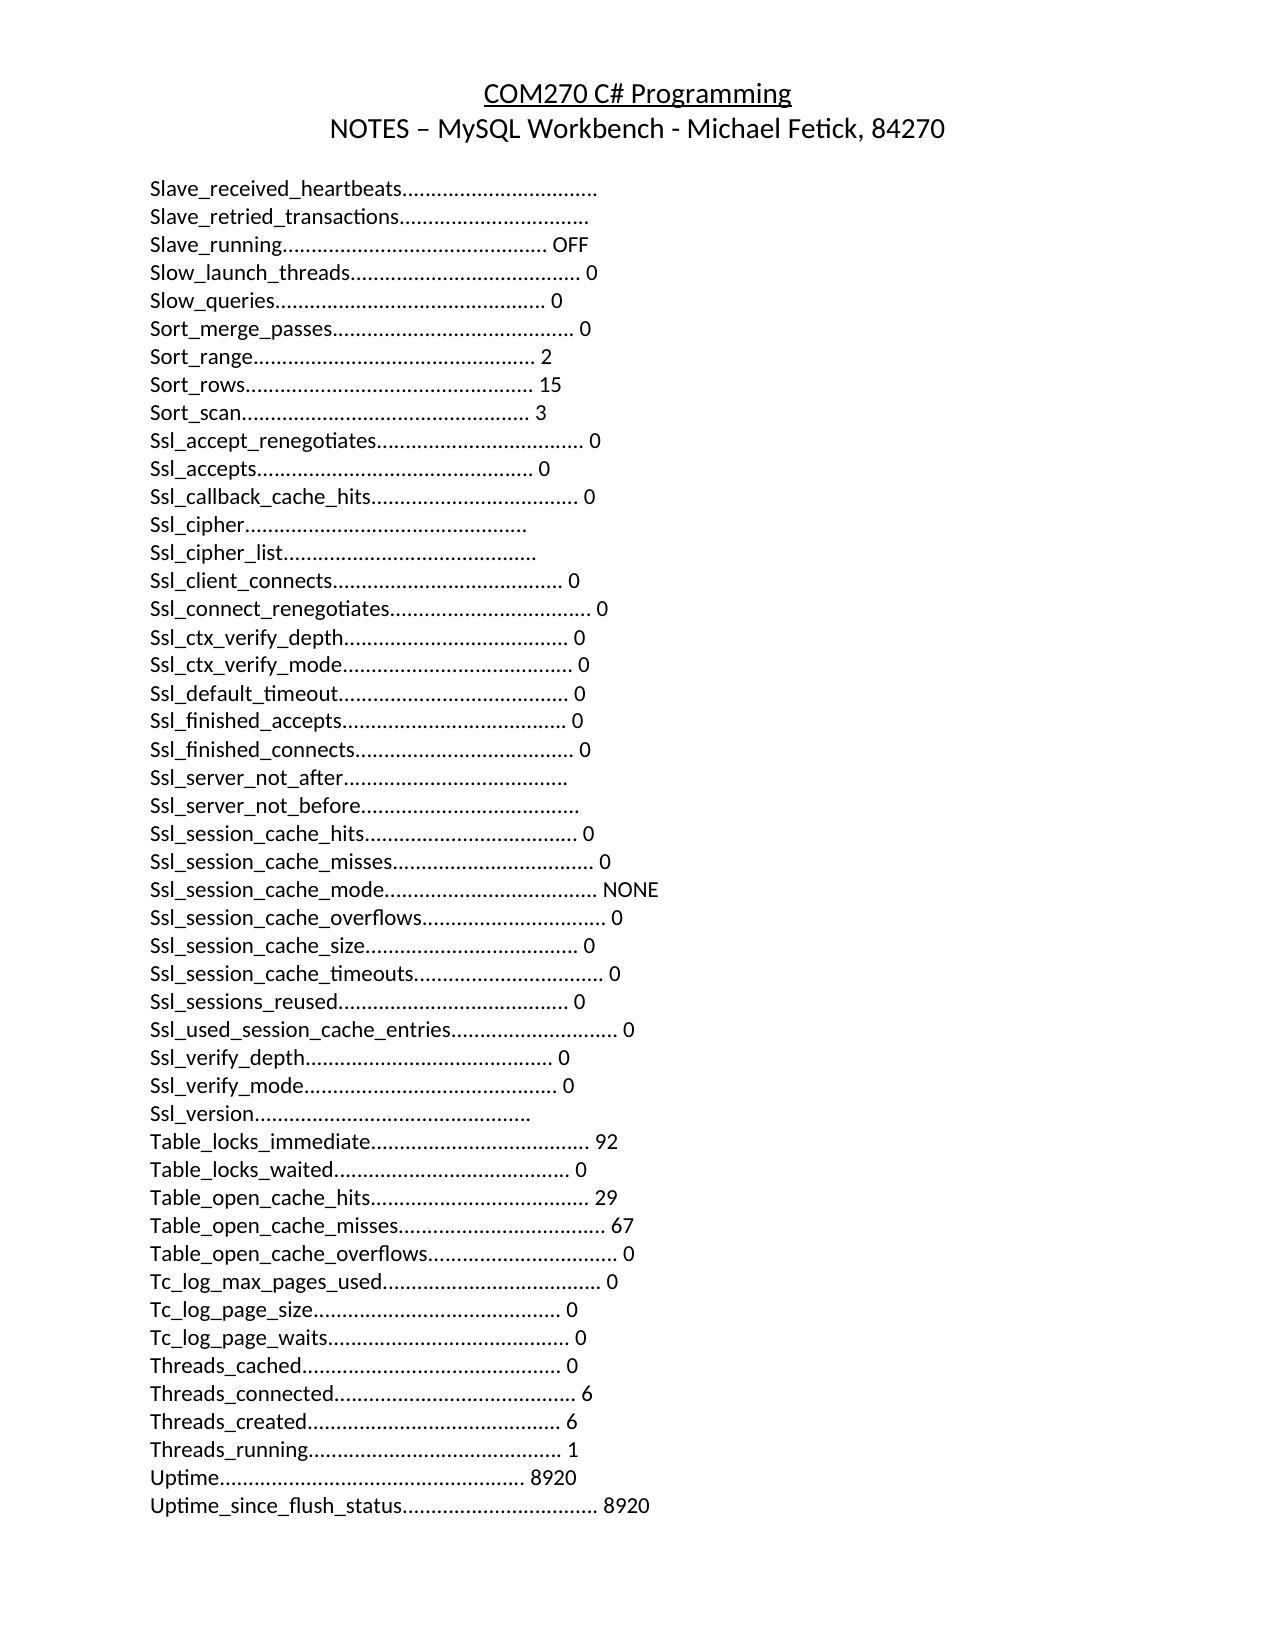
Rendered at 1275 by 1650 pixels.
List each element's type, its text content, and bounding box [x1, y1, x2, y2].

text Table_open_cache_hits...................................... 29 [150, 1183, 1125, 1211]
text Slave_running.............................................. OFF [150, 230, 1125, 258]
text Ssl_version................................................ [150, 1099, 1125, 1127]
text Ssl_default_timeout........................................ 0 [150, 679, 1125, 707]
text Ssl_used_session_cache_entries............................. 0 [150, 1015, 1125, 1043]
text Uptime..................................................... 8920 [150, 1463, 1125, 1491]
text Table_locks_waited......................................... 0 [150, 1155, 1125, 1183]
text Ssl_session_cache_hits..................................... 0 [150, 819, 1125, 847]
text Sort_rows.................................................. 15 [150, 370, 1125, 398]
text Slave_retried_transactions................................. [150, 202, 1125, 230]
text Ssl_session_cache_size..................................... 0 [150, 931, 1125, 959]
text Slave_received_heartbeats.................................. [150, 174, 1125, 202]
text Ssl_accept_renegotiates.................................... 0 [150, 426, 1125, 454]
text Threads_created............................................ 6 [150, 1407, 1125, 1435]
text Ssl_verify_mode............................................ 0 [150, 1071, 1125, 1099]
text Ssl_session_cache_overflows................................ 0 [150, 903, 1125, 931]
text Threads_connected.......................................... 6 [150, 1379, 1125, 1407]
text Slow_launch_threads........................................ 0 [150, 258, 1125, 286]
text Ssl_session_cache_timeouts................................. 0 [150, 959, 1125, 987]
text Ssl_session_cache_misses................................... 0 [150, 847, 1125, 875]
text Slow_queries............................................... 0 [150, 286, 1125, 314]
text Ssl_ctx_verify_depth....................................... 0 [150, 623, 1125, 651]
text Tc_log_page_waits.......................................... 0 [150, 1323, 1125, 1351]
text Ssl_client_connects........................................ 0 [150, 567, 1125, 594]
text Ssl_server_not_before...................................... [150, 791, 1125, 819]
text Ssl_ctx_verify_mode........................................ 0 [150, 651, 1125, 679]
text Ssl_cipher................................................. [150, 511, 1125, 538]
text Table_open_cache_overflows................................. 0 [150, 1239, 1125, 1267]
text Ssl_finished_connects...................................... 0 [150, 735, 1125, 763]
text Sort_merge_passes.......................................... 0 [150, 314, 1125, 342]
text Ssl_cipher_list............................................ [150, 538, 1125, 567]
text Table_locks_immediate...................................... 92 [150, 1127, 1125, 1155]
text Uptime_since_flush_status.................................. 8920 [150, 1491, 1125, 1519]
text Sort_scan.................................................. 3 [150, 398, 1125, 426]
text Table_open_cache_misses.................................... 67 [150, 1211, 1125, 1239]
text Ssl_callback_cache_hits.................................... 0 [150, 482, 1125, 511]
text Ssl_accepts................................................ 0 [150, 454, 1125, 482]
text Ssl_session_cache_mode..................................... NONE [150, 875, 1125, 903]
text Tc_log_page_size........................................... 0 [150, 1295, 1125, 1323]
text Ssl_server_not_after....................................... [150, 763, 1125, 791]
text Ssl_verify_depth........................................... 0 [150, 1043, 1125, 1071]
text Ssl_connect_renegotiates................................... 0 [150, 594, 1125, 623]
text Threads_running............................................ 1 [150, 1435, 1125, 1463]
text Tc_log_max_pages_used...................................... 0 [150, 1267, 1125, 1295]
text Sort_range................................................. 2 [150, 342, 1125, 370]
text Ssl_sessions_reused........................................ 0 [150, 987, 1125, 1015]
text Ssl_finished_accepts....................................... 0 [150, 707, 1125, 735]
text Threads_cached............................................. 0 [150, 1351, 1125, 1379]
